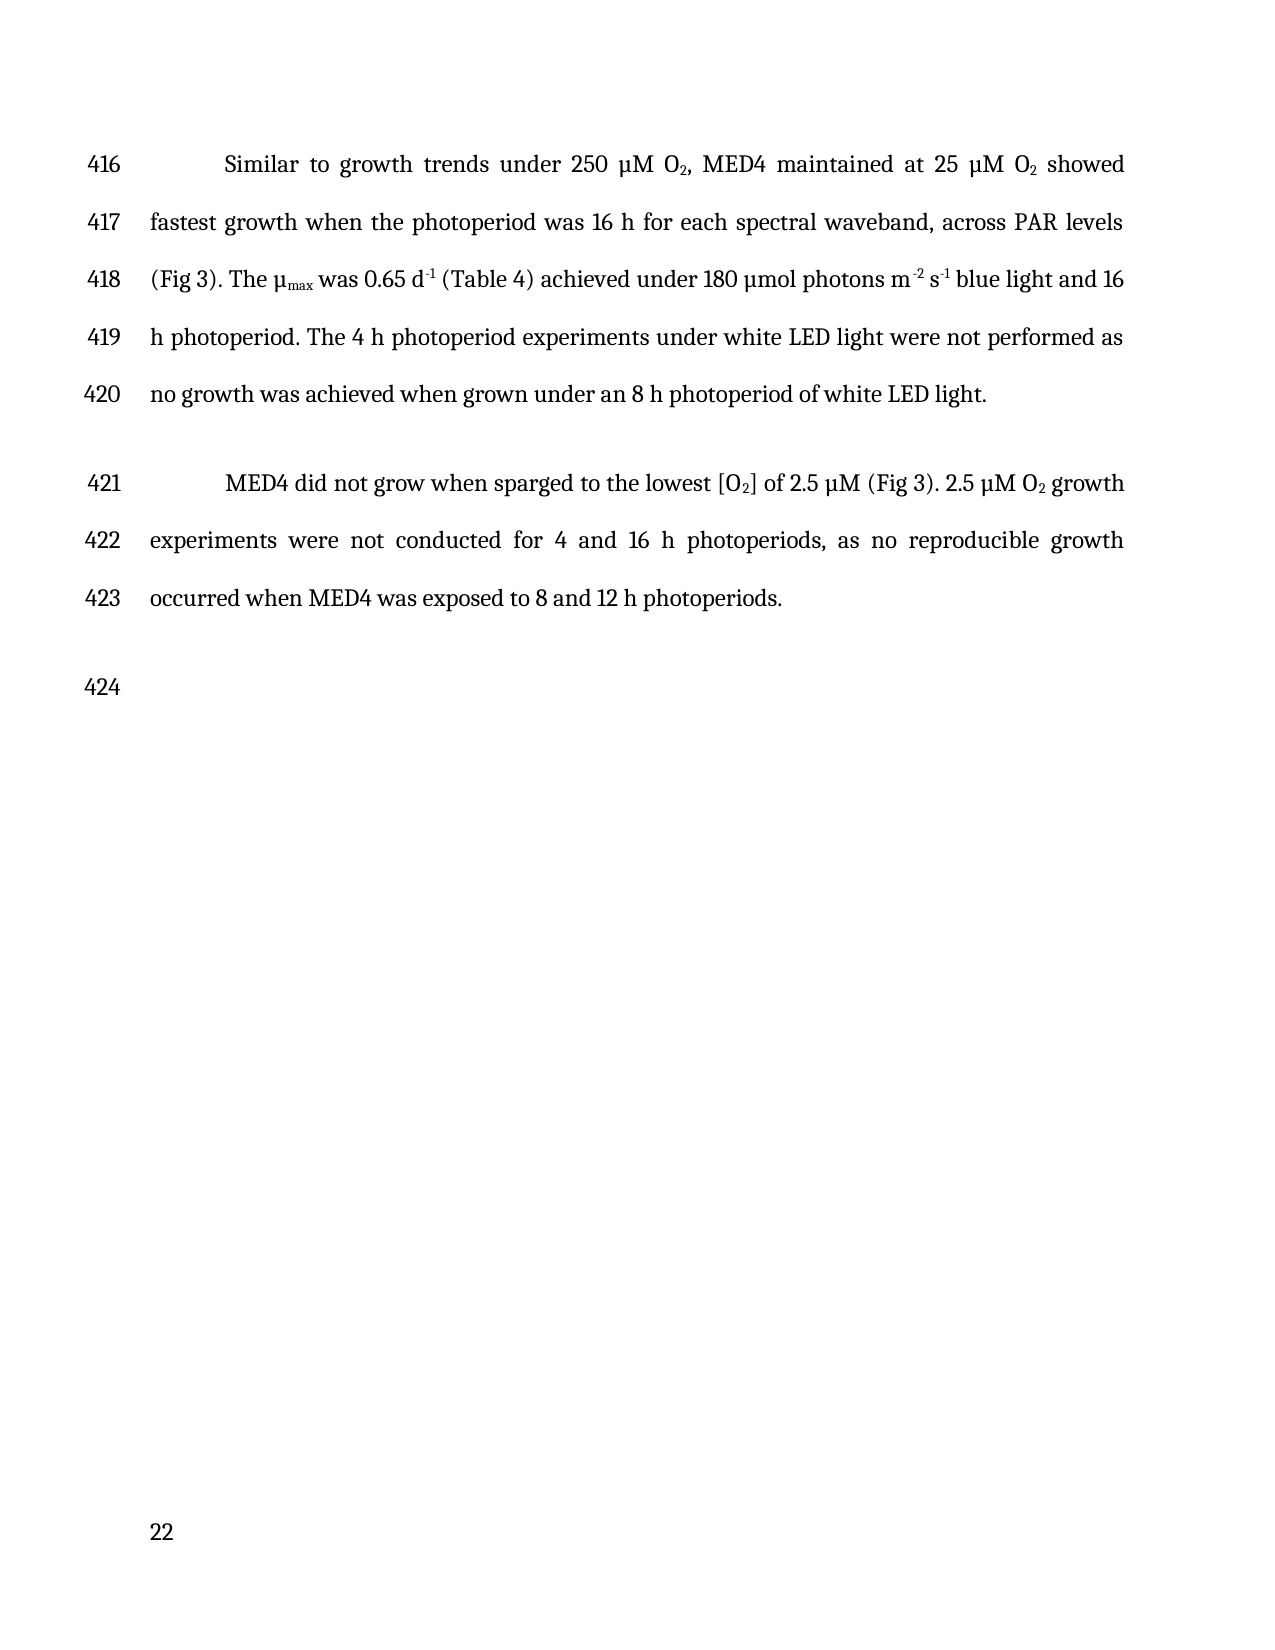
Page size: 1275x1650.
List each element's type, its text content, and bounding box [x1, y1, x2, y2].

text Similar to growth trends under 250 µM O2, MED4 maintained at 25 µM O2 showed fastest growth when the photoperiod was 16 h for each spectral waveband, across PAR levels (Fig 3). The µmax was 0.65 d-1 (Table 4) achieved under 180 µmol photons m-2 s-1 blue light and 16 h photoperiod. The 4 h photoperiod experiments under white LED light were not performed as no growth was achieved when grown under an 8 h photoperiod of white LED light. [150, 150, 1125, 409]
text MED4 did not grow when sparged to the lowest [O2] of 2.5 µM (Fig 3). 2.5 µM O2 growth experiments were not conducted for 4 and 16 h photoperiods, as no reproducible growth occurred when MED4 was exposed to 8 and 12 h photoperiods. [150, 469, 1125, 612]
